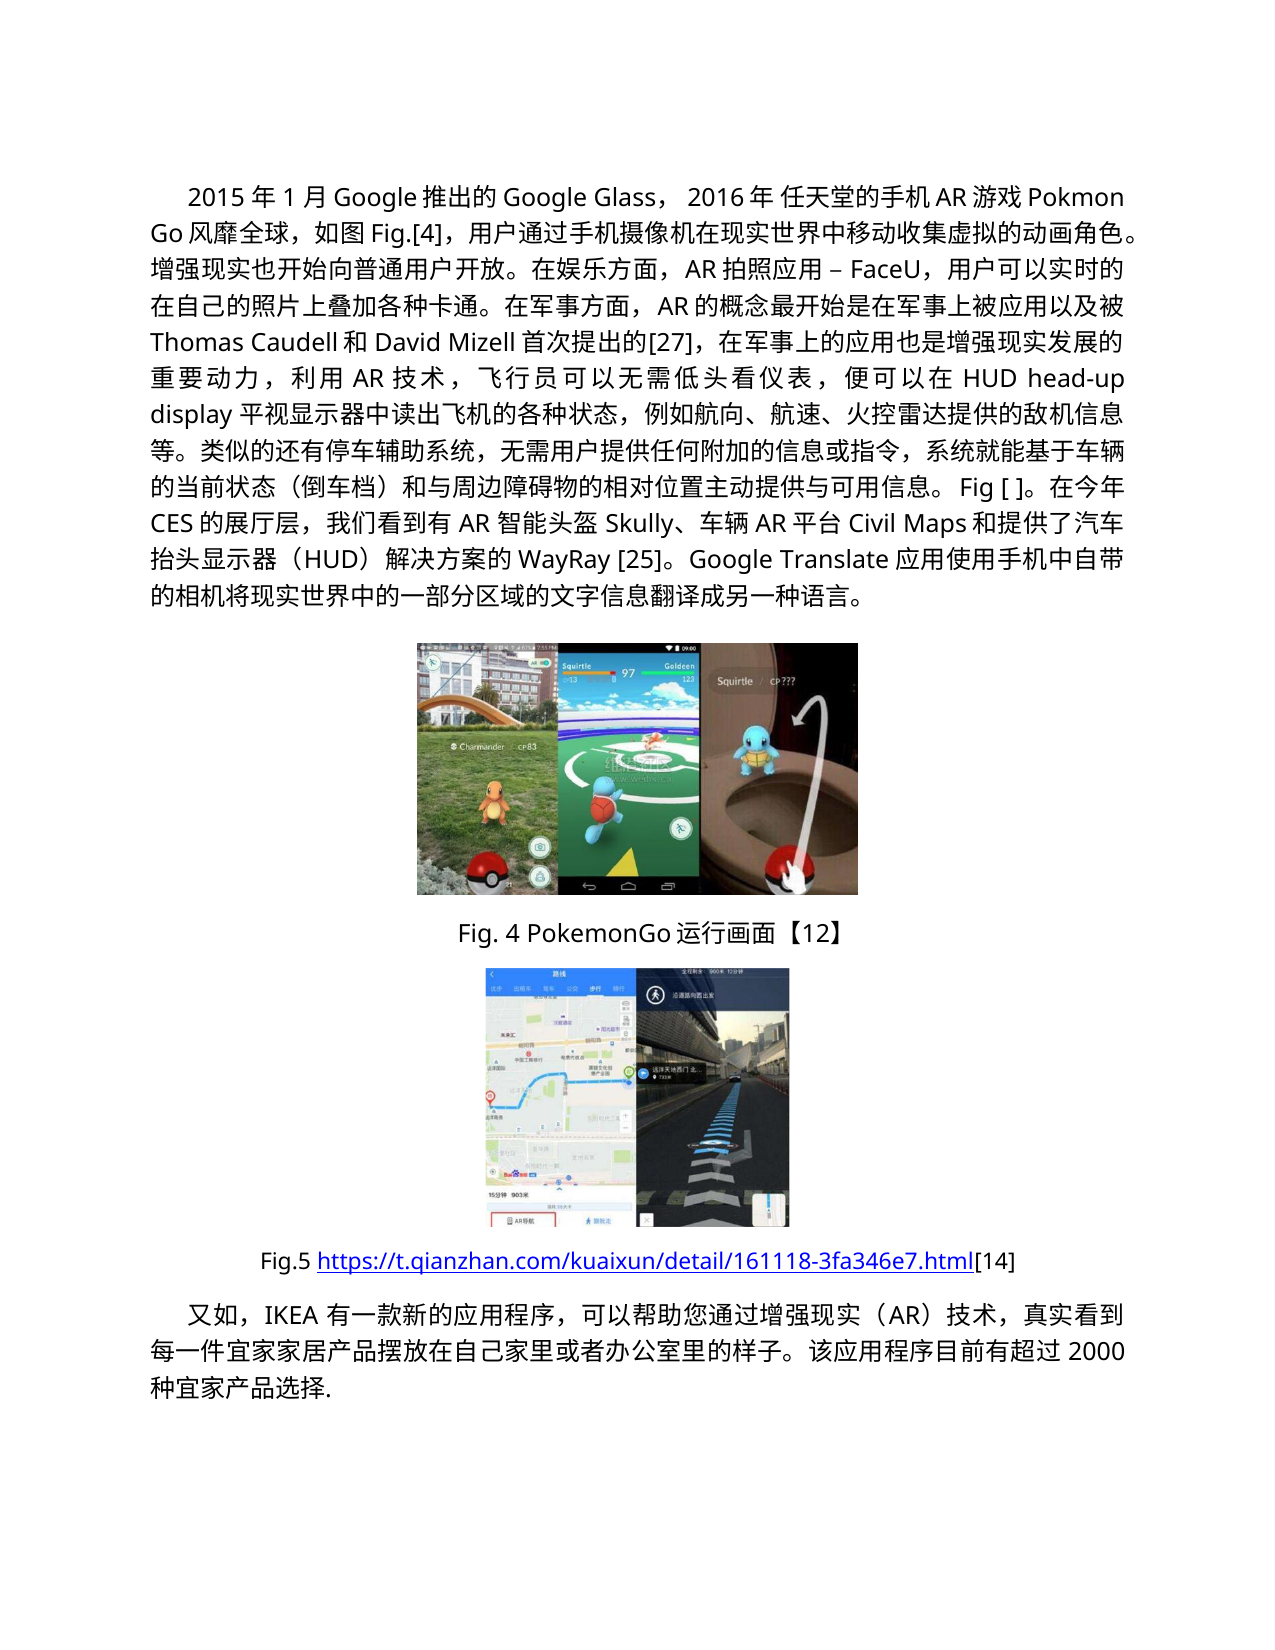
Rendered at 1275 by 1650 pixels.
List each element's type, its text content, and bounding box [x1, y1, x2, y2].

text Fig. 4 PokemonGo运行画面【12】 [187, 913, 1125, 949]
text Fig.5 https://t.qianzhan.com/kuaixun/detail/161118-3fa346e7.html[14] [150, 1245, 1125, 1276]
picture [485, 968, 790, 1227]
picture [417, 643, 858, 895]
text 又如，IKEA 有一款新的应用程序，可以帮助您通过增强现实（AR）技术，真实看到每一件宜家家居产品摆放在自己家里或者办公室里的样子。该应用程序目前有超过 2000 种宜家产品选择. [150, 1296, 1125, 1404]
text 2015 年 1 月Google推出的Google Glass， 2016年 任天堂的手机AR游戏Pokmon Go风靡全球，如图Fig.[4]，用户通过手机摄像机在现实世界中移动收集虚拟的动画角色。增强现实也开始向普通用户开放。在娱乐方面，AR拍照应用 – FaceU，用户可以实时的在自己的照片上叠加各种卡通。在军事方面，AR的概念最开始是在军事上被应用以及被Thomas Caudell和David Mizell首次提出的[27]，在军事上的应用也是增强现实发展的重要动力，利用AR技术，飞行员可以无需低头看仪表，便可以在HUD head-up display 平视显示器中读出飞机的各种状态，例如航向、航速、火控雷达提供的敌机信息等。类似的还有停车辅助系统，无需用户提供任何附加的信息或指令，系统就能基于车辆的当前状态（倒车档）和与周边障碍物的相对位置主动提供与可用信息。Fig [ ]。在今年CES的展厅层，我们看到有AR 智能头盔 Skully、车辆AR平台Civil Maps和提供了汽车抬头显示器（HUD）解决方案的WayRay [25]。Google Translate应用使用手机中自带的相机将现实世界中的一部分区域的文字信息翻译成另一种语言。 [150, 177, 1125, 612]
